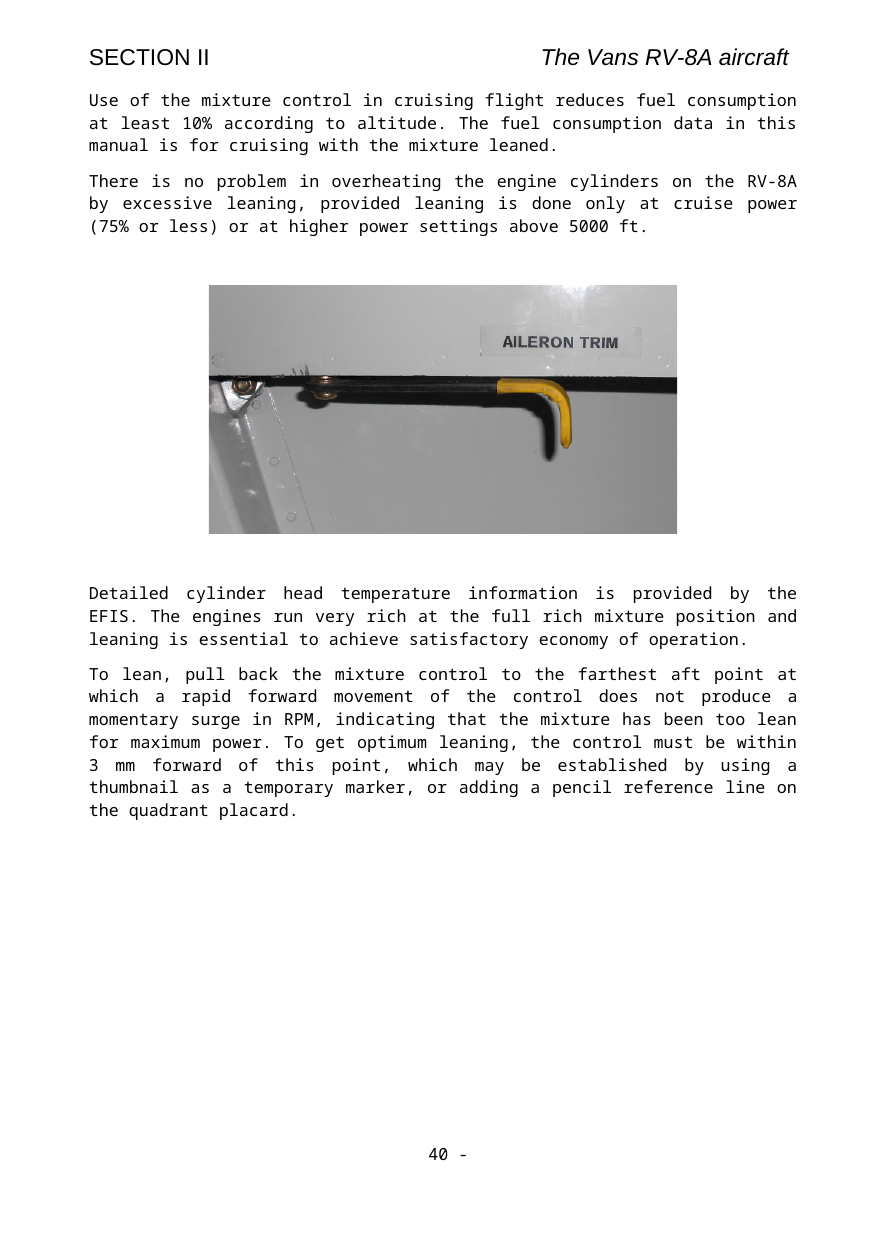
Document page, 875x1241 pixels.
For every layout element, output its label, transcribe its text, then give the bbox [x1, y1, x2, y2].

text To lean, pull back the mixture control to the farthest aft point at which a rapid forward movement of the control does not produce a momentary surge in RPM, indicating that the mixture has been too lean for maximum power. To get optimum leaning, the control must be within 3 mm forward of this point, which may be established by using a thumbnail as a temporary marker, or adding a pencil reference line on the quadrant placard. [89, 662, 797, 821]
picture [208, 285, 678, 534]
text Use of the mixture control in cruising flight reduces fuel consumption at least 10% according to altitude. The fuel consumption data in this manual is for cruising with the mixture leaned. [89, 89, 797, 157]
text Detailed cylinder head temperature information is provided by the EFIS. The engines run very rich at the full rich mixture position and leaning is essential to achieve satisfactory economy of operation. [89, 582, 797, 650]
text There is no problem in overheating the engine cylinders on the RV-8A by excessive leaning, provided leaning is done only at cruise power (75% or less) or at higher power settings above 5000 ft. [89, 169, 797, 237]
